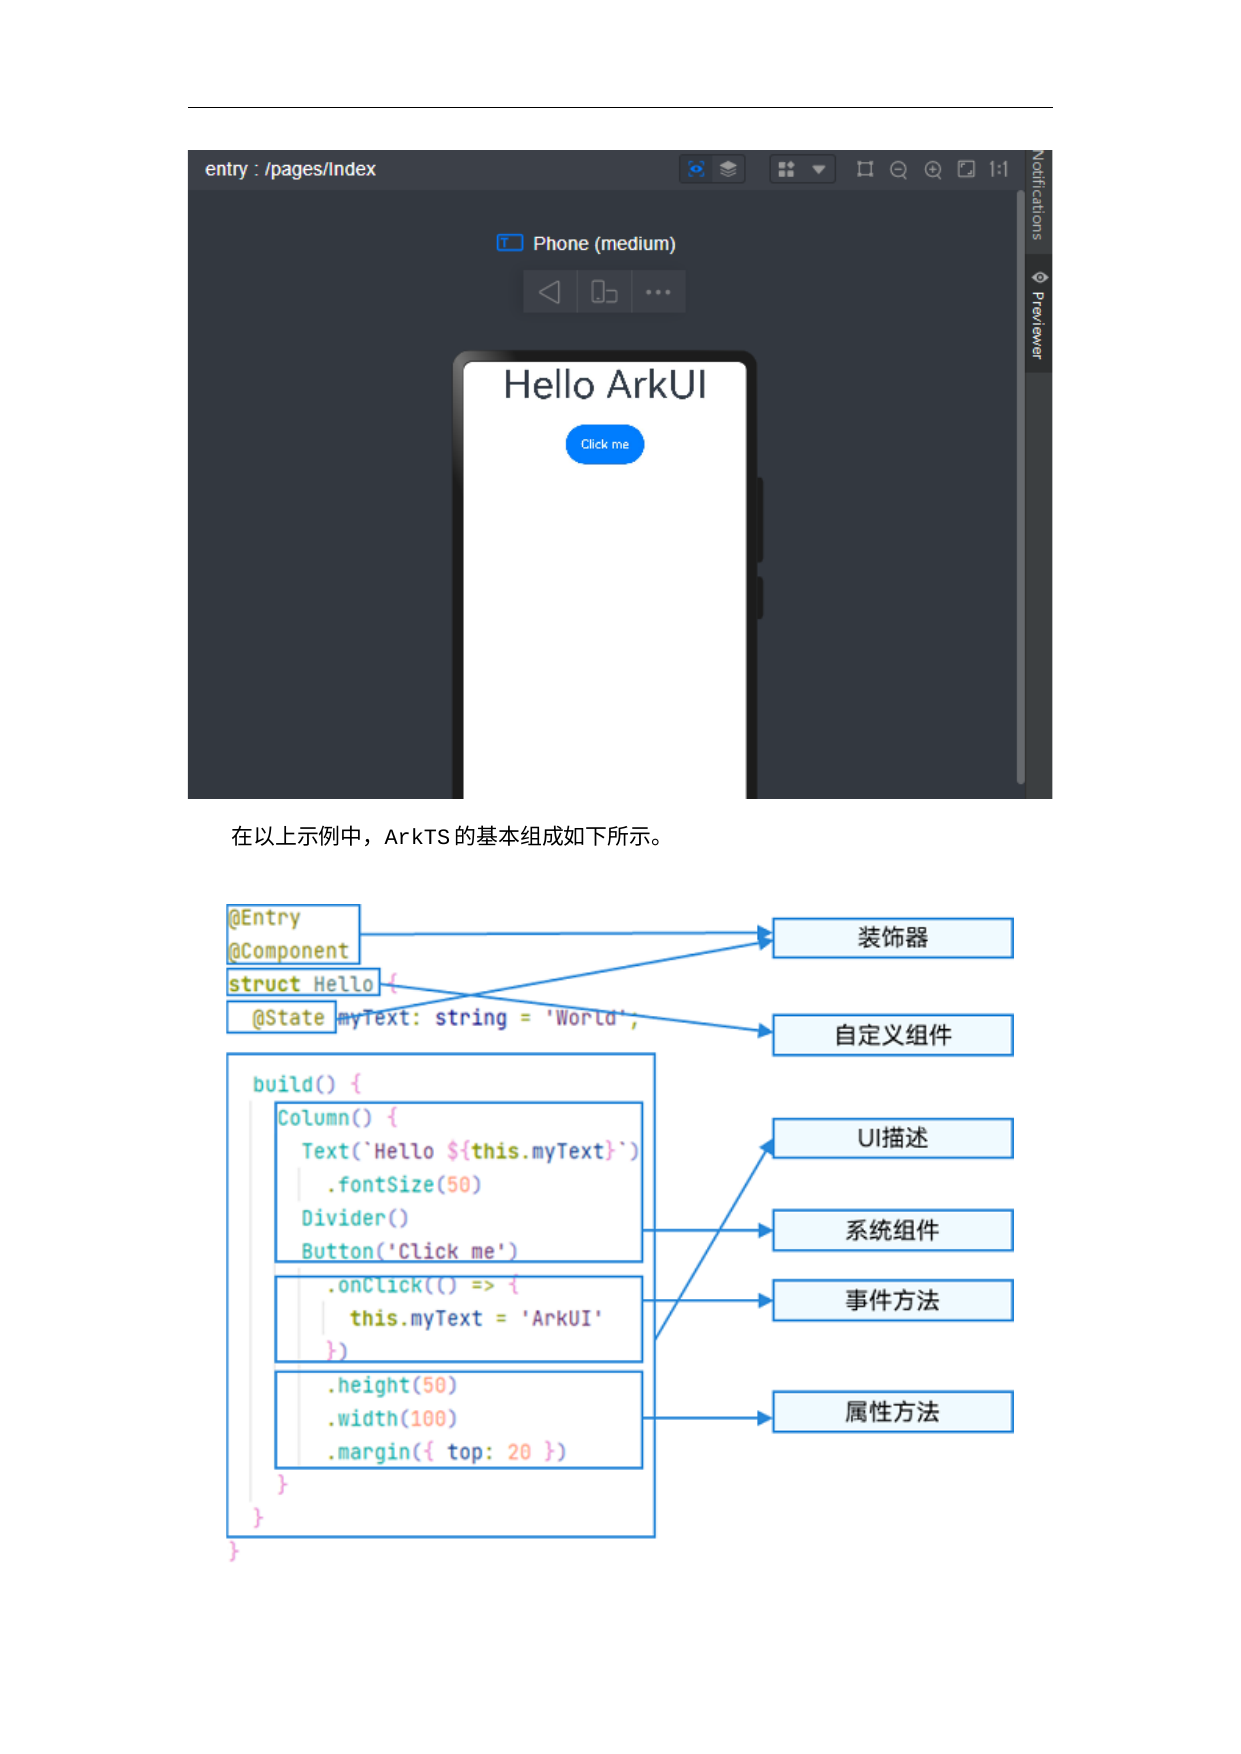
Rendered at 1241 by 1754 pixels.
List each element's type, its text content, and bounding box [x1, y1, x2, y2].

picture [226, 904, 1014, 1581]
text 在以上示例中，ArkTS的基本组成如下所示。 [187, 819, 1053, 851]
picture [187, 150, 1053, 799]
